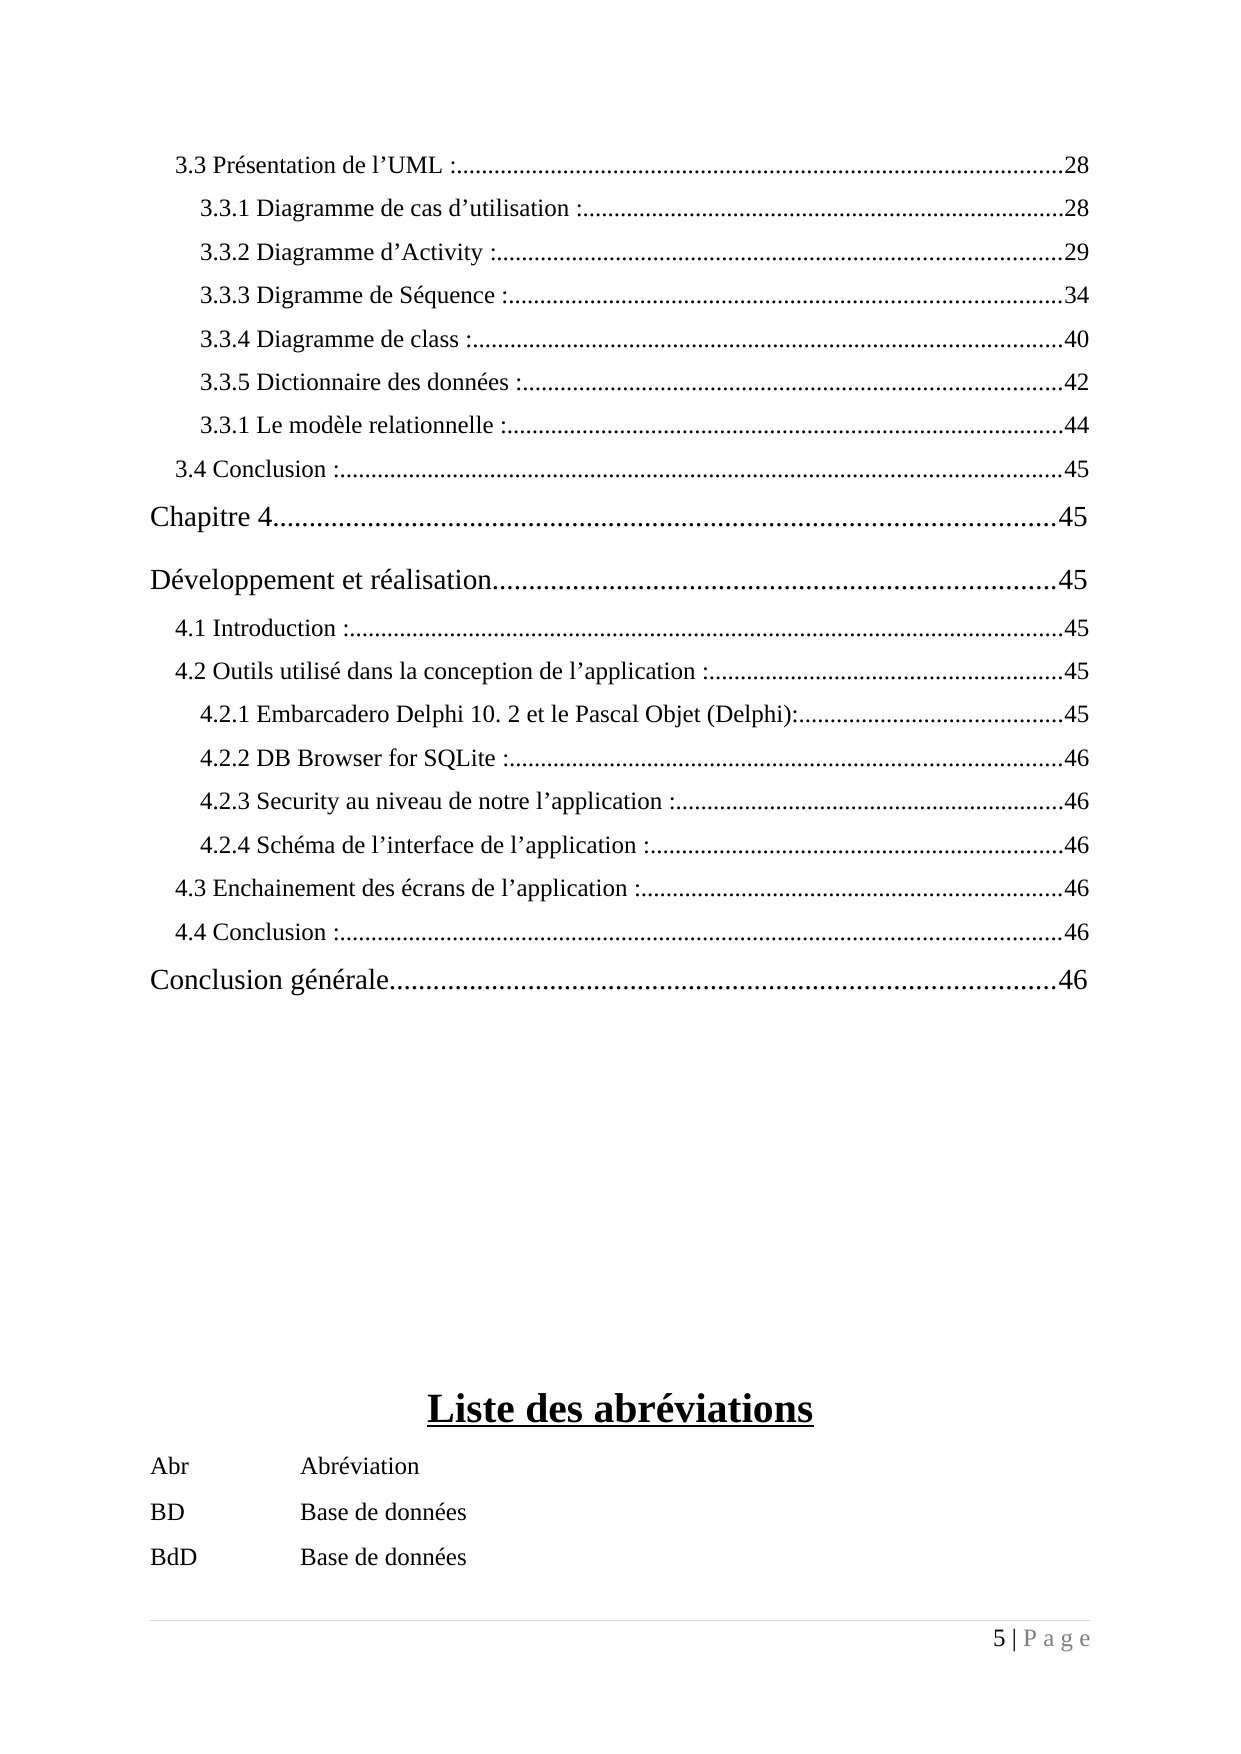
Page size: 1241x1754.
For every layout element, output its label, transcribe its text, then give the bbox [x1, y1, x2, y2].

text BdD Base de données [150, 1542, 1090, 1571]
text BD Base de données [150, 1497, 1090, 1526]
text Liste des abréviations [150, 1384, 1090, 1432]
text Abr Abréviation [150, 1451, 1090, 1480]
